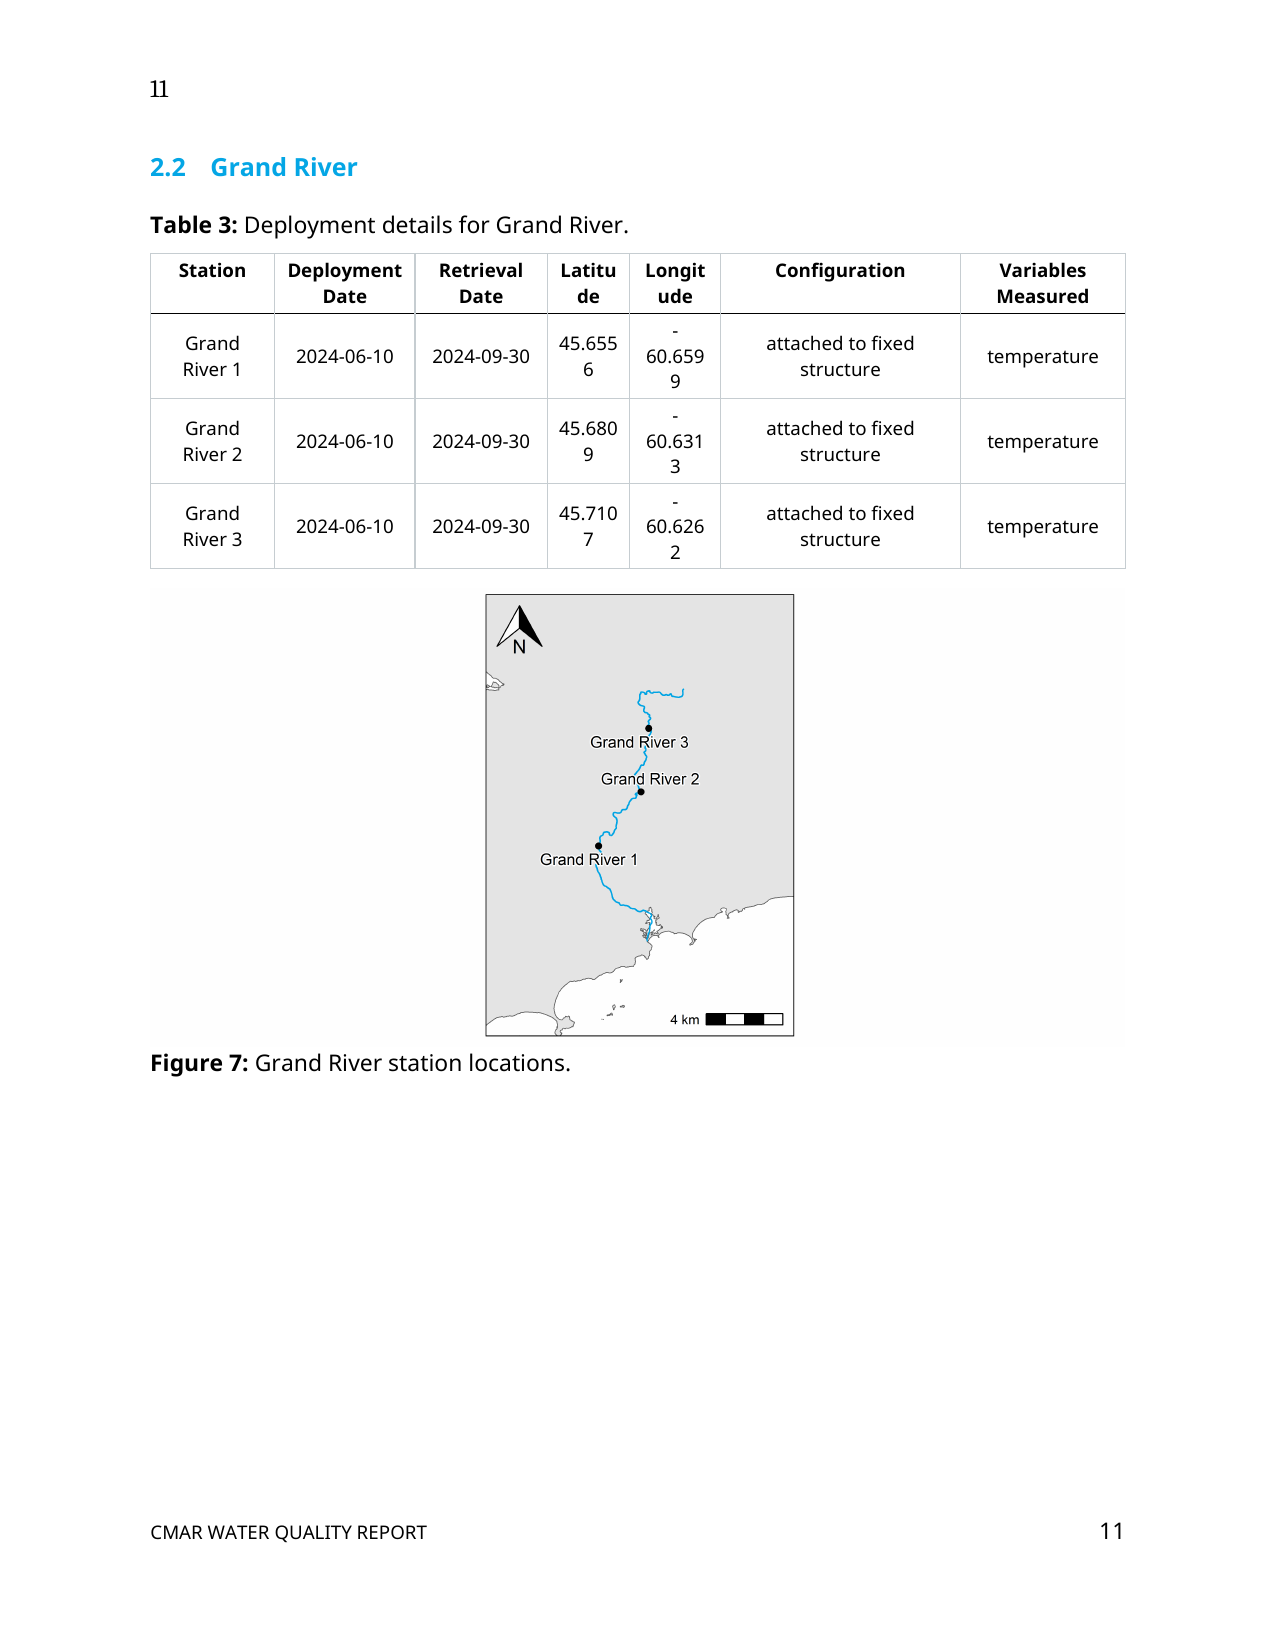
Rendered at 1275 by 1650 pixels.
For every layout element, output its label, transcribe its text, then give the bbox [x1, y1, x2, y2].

subtitle Grand River [150, 150, 1125, 184]
table_cell 45.6556 [548, 314, 629, 398]
table_cell 2024-09-30 [416, 484, 547, 568]
text Figure 7: Grand River station locations. [150, 1047, 1125, 1078]
table_cell temperature [961, 484, 1125, 568]
table_cell 45.6809 [548, 399, 629, 483]
table_cell temperature [961, 399, 1125, 483]
text Table 3: Deployment details for Grand River. [150, 209, 1125, 240]
table_header Deployment Date [275, 254, 414, 312]
table_header Retrieval Date [416, 254, 547, 312]
table_header Configuration [721, 254, 960, 312]
table_header Variables Measured [961, 254, 1125, 312]
table_cell attached to fixed structure [721, 399, 960, 483]
picture [150, 588, 1125, 1047]
table_cell 2024-06-10 [275, 399, 414, 483]
table_cell temperature [961, 314, 1125, 398]
table_cell Grand River 3 [151, 484, 274, 568]
table_cell 45.7107 [548, 484, 629, 568]
table_cell Grand River 2 [151, 399, 274, 483]
table_cell attached to fixed structure [721, 314, 960, 398]
table_header Station [151, 254, 274, 312]
table_cell -60.6313 [630, 399, 720, 483]
table_cell 2024-06-10 [275, 484, 414, 568]
table_header Longitude [630, 254, 720, 312]
table_cell 2024-09-30 [416, 314, 547, 398]
table_cell attached to fixed structure [721, 484, 960, 568]
table_cell 2024-06-10 [275, 314, 414, 398]
table_cell -60.6262 [630, 484, 720, 568]
table_cell -60.6599 [630, 314, 720, 398]
table_header Latitude [548, 254, 629, 312]
table_cell 2024-09-30 [416, 399, 547, 483]
table_cell Grand River 1 [151, 314, 274, 398]
